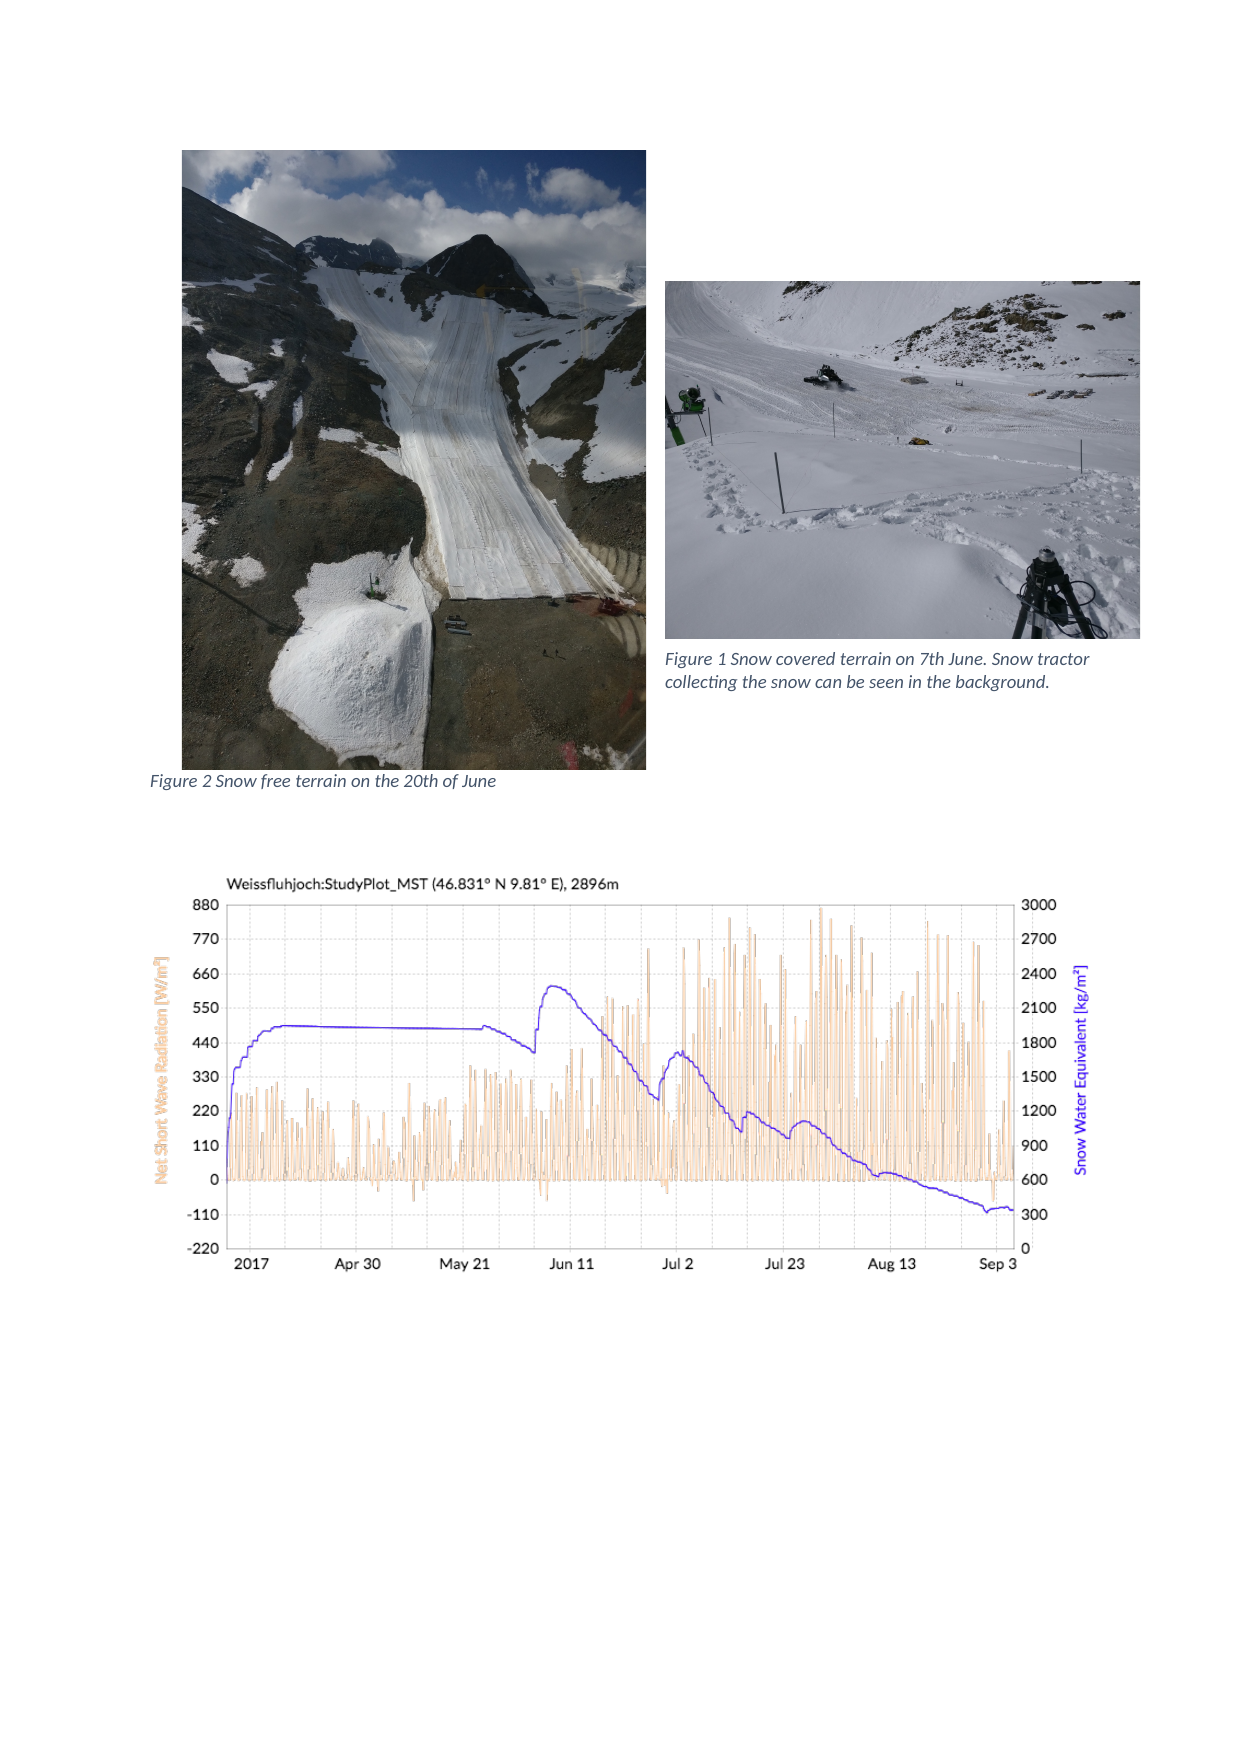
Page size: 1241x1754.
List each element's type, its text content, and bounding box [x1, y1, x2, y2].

picture [181, 150, 647, 770]
picture [665, 281, 1141, 639]
picture [150, 874, 1090, 1279]
